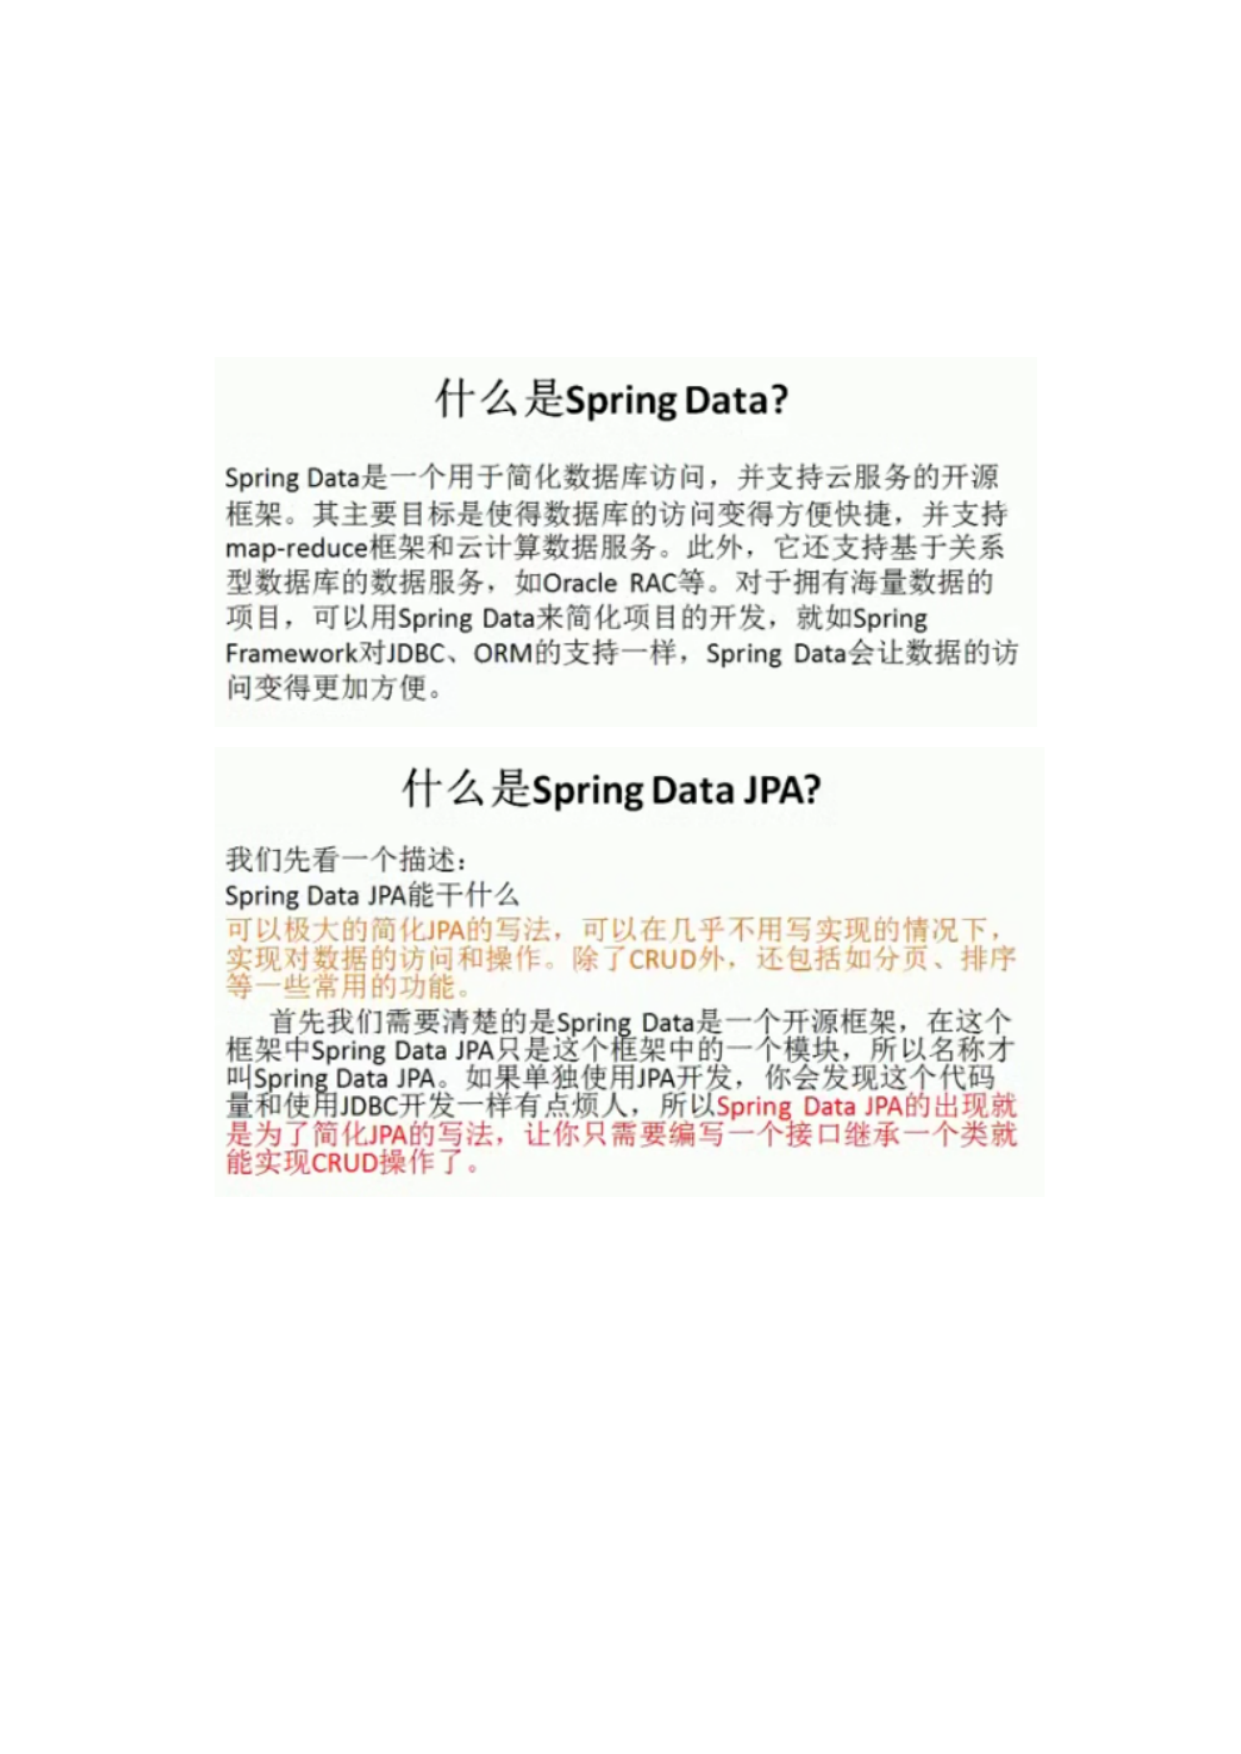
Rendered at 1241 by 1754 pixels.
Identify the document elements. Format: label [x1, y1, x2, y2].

picture [214, 357, 1038, 727]
picture [214, 747, 1045, 1197]
